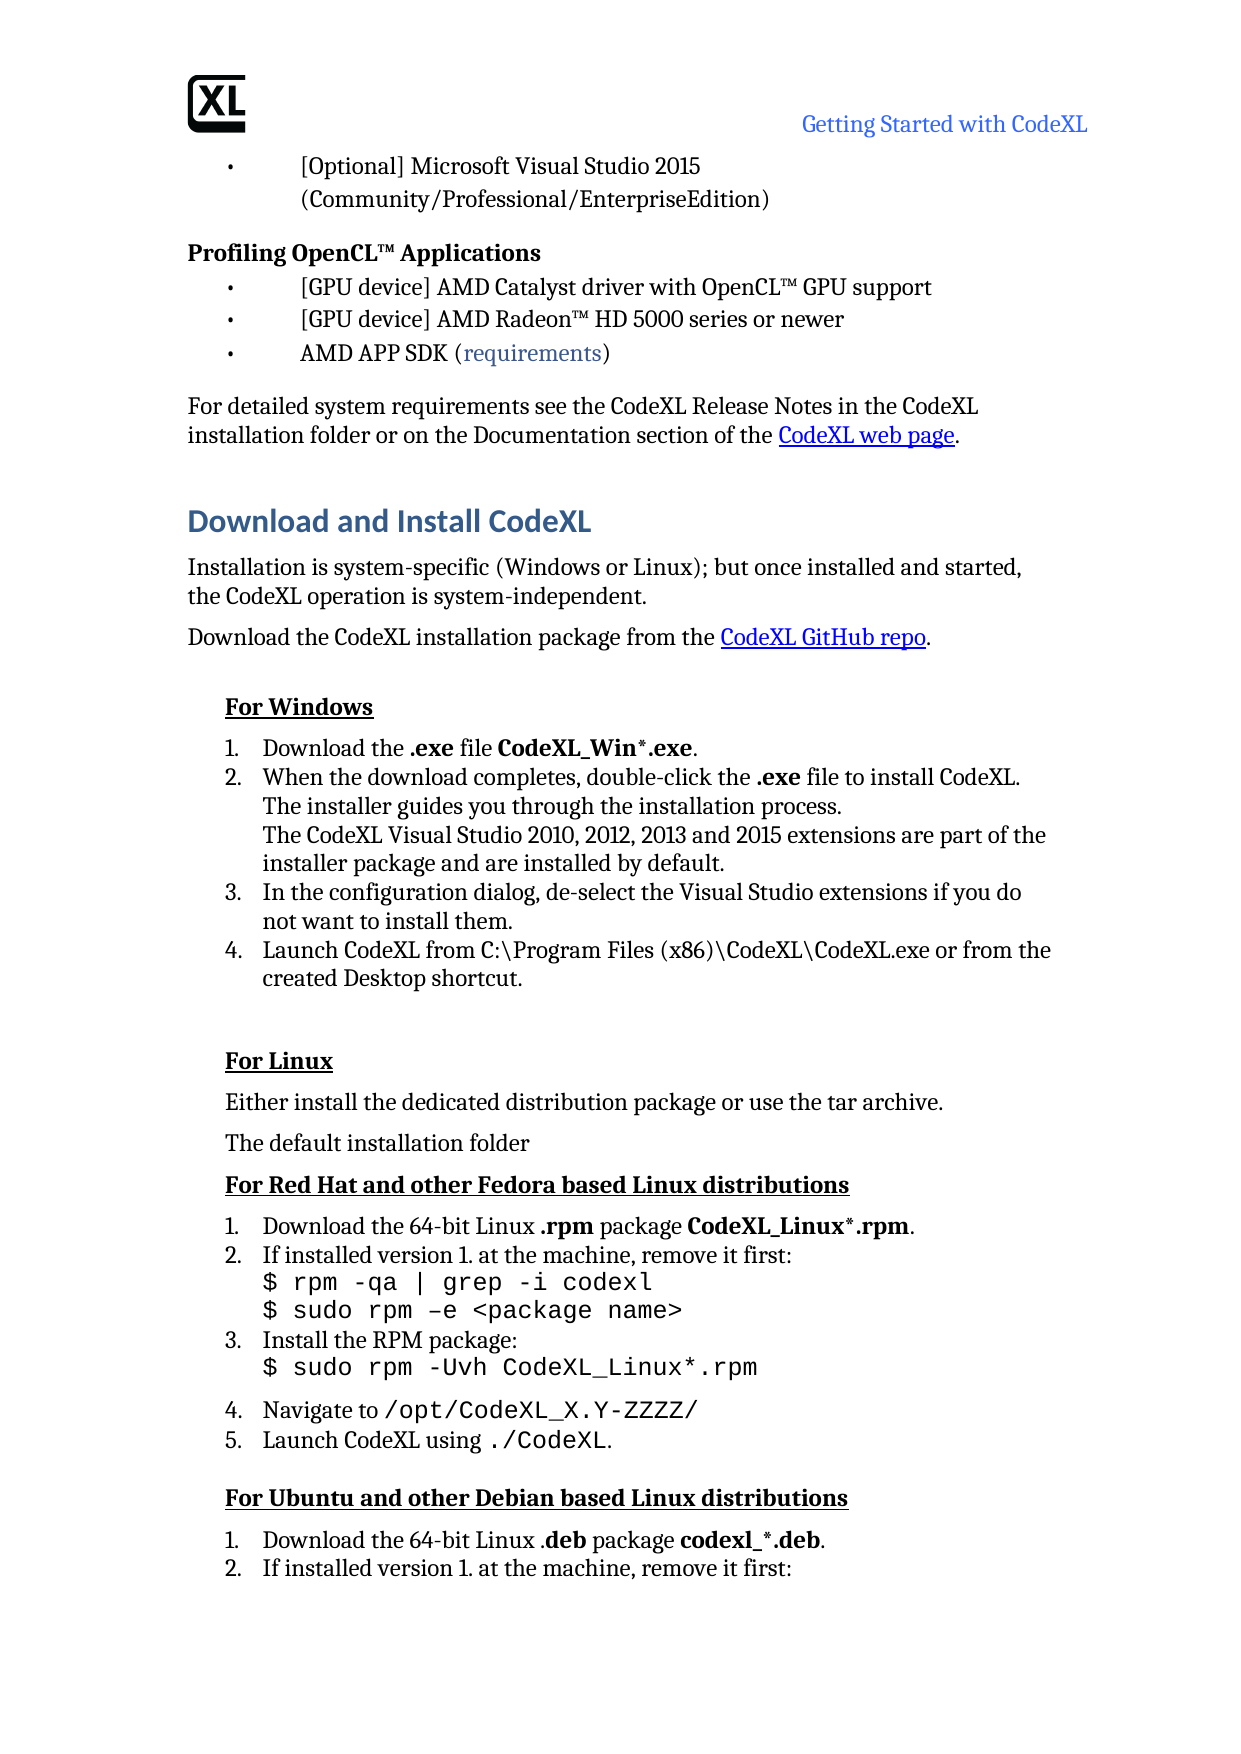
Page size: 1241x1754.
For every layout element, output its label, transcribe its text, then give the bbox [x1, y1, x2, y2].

list Download the 64-bit Linux .deb package codexl_*.deb. [225, 1526, 1053, 1554]
list Download the 64-bit Linux .rpm package CodeXL_Linux*.rpm. [225, 1212, 1053, 1241]
text For Windows [225, 693, 1053, 722]
picture [187, 75, 246, 133]
text For Red Hat and other Fedora based Linux distributions [225, 1171, 1053, 1199]
list Download the .exe file CodeXL_Win*.exe. [225, 734, 1053, 763]
list Launch CodeXL using ./CodeXL. [225, 1426, 1053, 1484]
list AMD APP SDK (requirements) [225, 338, 1053, 367]
list In the configuration dialog, de-select the Visual Studio extensions if you do not want to install them. [225, 878, 1053, 936]
list [GPU device] AMD Catalyst driver with OpenCL™ GPU support [225, 272, 1053, 301]
text Profiling OpenCL™ Applications [187, 238, 1053, 267]
text Installation is system-specific (Windows or Linux); but once installed and started, the CodeXL operation is system-independent. [187, 553, 1053, 611]
list Install the RPM package: $ sudo rpm -Uvh CodeXL_Linux*.rpm [225, 1326, 1053, 1383]
list If installed version 1. at the machine, remove it first: [225, 1554, 1053, 1583]
list $ rpm -qa | grep -i codexl [262, 1269, 1053, 1298]
text For Linux [225, 1047, 1053, 1076]
subtitle Download and Install CodeXL [187, 500, 1053, 541]
list Launch CodeXL from C:\Program Files (x86)\CodeXL\CodeXL.exe or from the created Desktop shortcut. [225, 936, 1053, 993]
list [GPU device] AMD Radeon™ HD 5000 series or newer [225, 305, 1053, 334]
list When the download completes, double-click the .exe file to install CodeXL. The installer guides you through the installation process. The CodeXL Visual Studio 2010, 2012, 2013 and 2015 extensions are part of the installer package and are installed by default. [225, 763, 1053, 878]
text For Ubuntu and other Debian based Linux distributions [225, 1484, 1053, 1513]
text The default installation folder [225, 1129, 1053, 1158]
list Navigate to /opt/CodeXL_X.Y-ZZZZ/ [225, 1396, 1053, 1426]
list If installed version 1. at the machine, remove it first: [225, 1241, 1053, 1269]
list $ sudo rpm –e <package name> [262, 1298, 1053, 1326]
text Either install the dedicated distribution package or use the tar archive. [225, 1088, 1053, 1117]
list [Optional] Microsoft Visual Studio 2015 (Community/Professional/EnterpriseEdition) [225, 152, 1053, 213]
text Download the CodeXL installation package from the CodeXL GitHub repo. [187, 623, 1053, 652]
